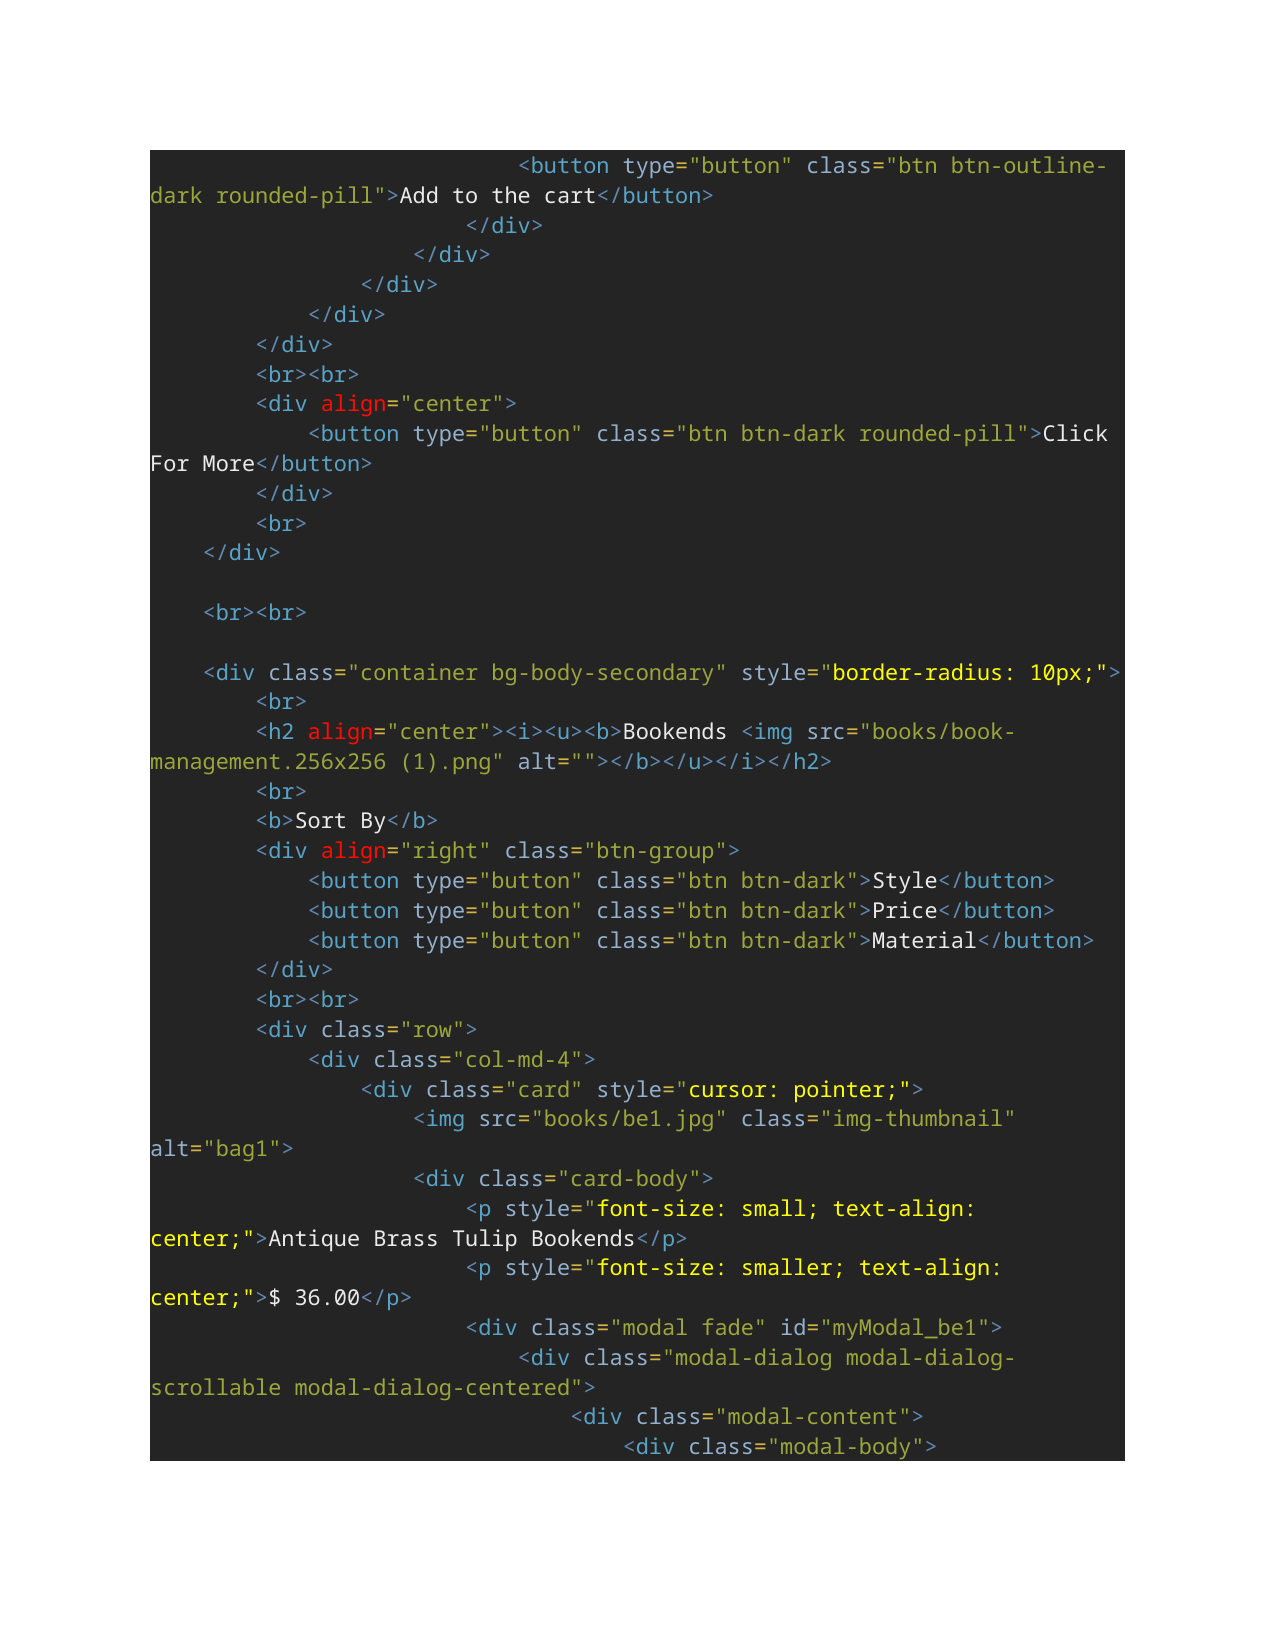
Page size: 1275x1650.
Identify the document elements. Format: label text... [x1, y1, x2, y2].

text </div> [150, 209, 1125, 239]
text <h2 align="center"><i><u><b>Bookends <img src="books/book-management.256x256 (1).png" alt=""></b></u></i></h2> [150, 716, 1125, 776]
text <div class="col-md-4"> [150, 1044, 1125, 1073]
text <div class="row"> [150, 1014, 1125, 1044]
text <div class="modal-content"> [150, 1401, 1125, 1431]
text <div class="card-body"> [150, 1163, 1125, 1193]
text <div align="right" class="btn-group"> [150, 835, 1125, 865]
text <br> [150, 776, 1125, 805]
text <button type="button" class="btn btn-dark">Price</button> [150, 895, 1125, 924]
text <div class="card" style="cursor: pointer;"> [150, 1073, 1125, 1103]
text <br> [150, 686, 1125, 716]
text </div> [150, 537, 1125, 567]
text <button type="button" class="btn btn-outline-dark rounded-pill">Add to the cart</button> [150, 150, 1125, 209]
text </div> [150, 269, 1125, 299]
text <p style="font-size: smaller; text-align: center;">$ 36.00</p> [150, 1252, 1125, 1312]
text <div class="container bg-body-secondary" style="border-radius: 10px;"> [150, 656, 1125, 686]
text </div> [150, 239, 1125, 269]
text </div> [150, 478, 1125, 507]
text <button type="button" class="btn btn-dark">Style</button> [150, 865, 1125, 895]
text </div> [150, 299, 1125, 329]
text <b>Sort By</b> [150, 805, 1125, 835]
text <button type="button" class="btn btn-dark">Material</button> [150, 924, 1125, 954]
text <div align="center"> [150, 388, 1125, 418]
text <img src="books/be1.jpg" class="img-thumbnail" alt="bag1"> [150, 1103, 1125, 1163]
text <br><br> [150, 597, 1125, 627]
text <br><br> [150, 358, 1125, 388]
text <br><br> [150, 984, 1125, 1014]
text <p style="font-size: small; text-align: center;">Antique Brass Tulip Bookends</p> [150, 1193, 1125, 1252]
text <button type="button" class="btn btn-dark rounded-pill">Click For More</button> [150, 418, 1125, 478]
text <div class="modal fade" id="myModal_be1"> [150, 1312, 1125, 1342]
text </div> [150, 329, 1125, 358]
text </div> [150, 954, 1125, 984]
text <div class="modal-dialog modal-dialog-scrollable modal-dialog-centered"> [150, 1342, 1125, 1401]
text <br> [150, 507, 1125, 537]
text <div class="modal-body"> [150, 1431, 1125, 1461]
